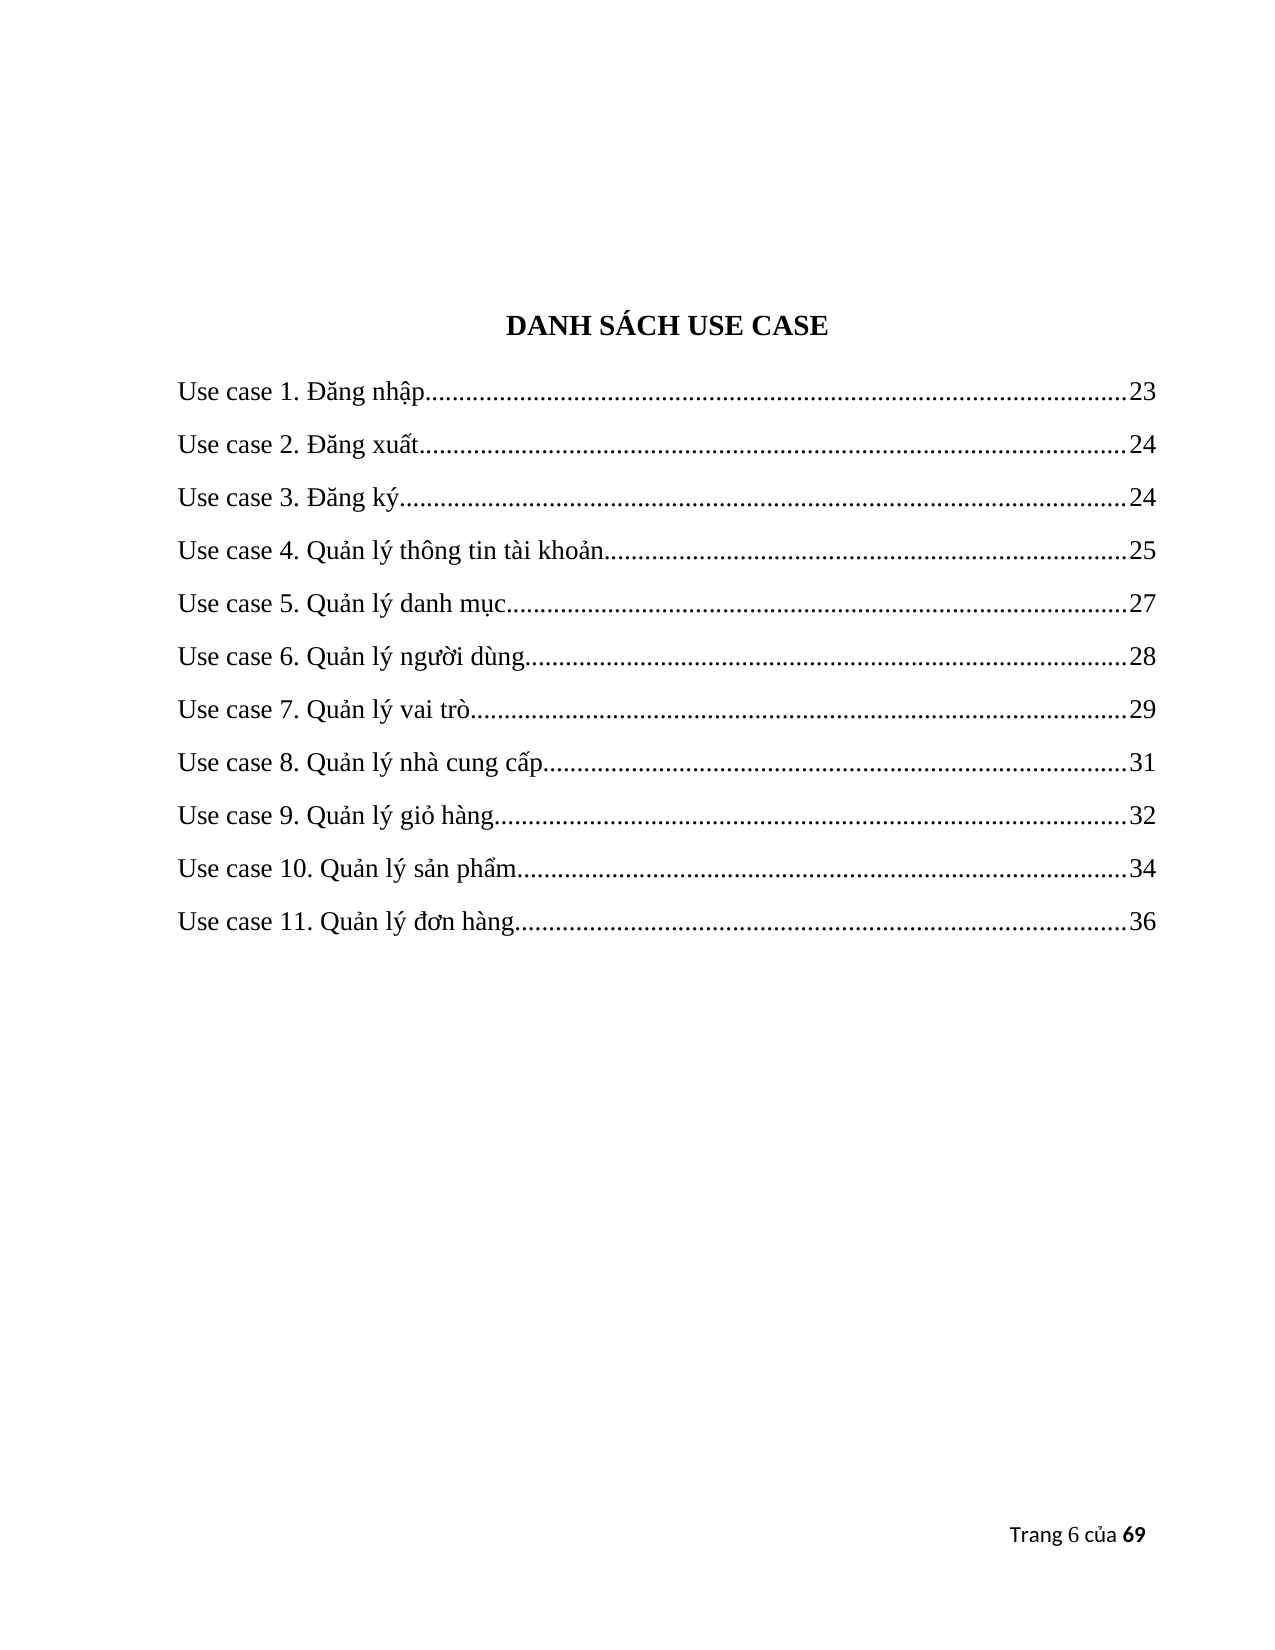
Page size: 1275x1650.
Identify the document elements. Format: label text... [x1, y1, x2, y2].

text Use case 1. Đăng nhập 23 [177, 375, 1185, 406]
text Use case 3. Đăng ký 24 [177, 481, 1185, 512]
text Use case 7. Quản lý vai trò 29 [177, 693, 1185, 724]
text Use case 9. Quản lý giỏ hàng 32 [177, 799, 1185, 830]
text Use case 10. Quản lý sản phẩm 34 [177, 852, 1185, 883]
text Use case 4. Quản lý thông tin tài khoản 25 [177, 534, 1185, 565]
text Use case 5. Quản lý danh mục 27 [177, 587, 1185, 618]
text Use case 2. Đăng xuất 24 [177, 428, 1185, 459]
text Use case 8. Quản lý nhà cung cấp 31 [177, 746, 1185, 777]
text Use case 6. Quản lý người dùng 28 [177, 640, 1185, 671]
subtitle DANH SÁCH USE CASE [326, 308, 1008, 341]
text Use case 11. Quản lý đơn hàng 36 [177, 904, 1185, 936]
